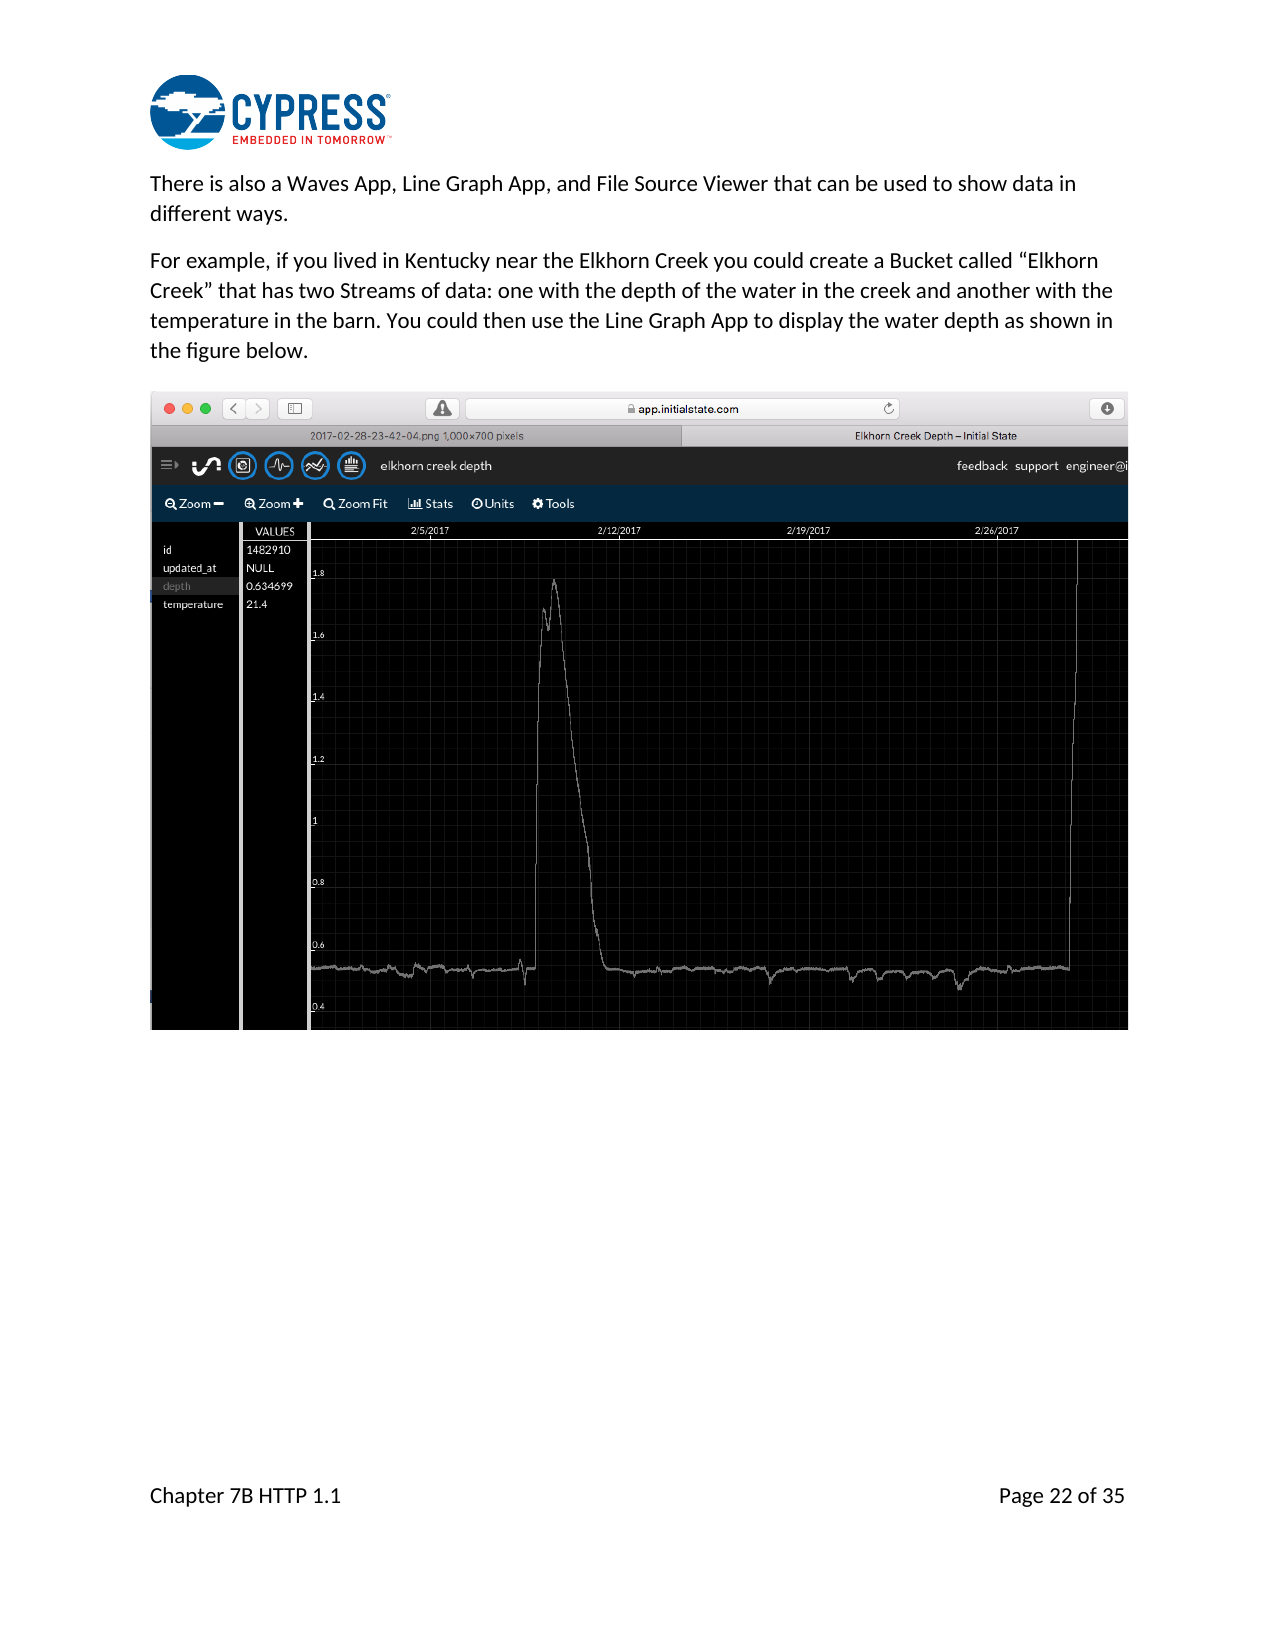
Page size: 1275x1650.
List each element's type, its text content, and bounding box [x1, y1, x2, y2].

picture [150, 391, 1129, 1030]
text For example, if you lived in Kentucky near the Elkhorn Creek you could create a Bucket called “Elkhorn Creek” that has two Streams of data: one with the depth of the water in the creek and another with the temperature in the barn. You could then use the Line Graph App to display the water depth as shown in the figure below. [150, 246, 1125, 364]
text There is also a Waves App, Line Graph App, and File Source Viewer that can be used to show data in different ways. [150, 169, 1125, 227]
picture [150, 75, 392, 150]
